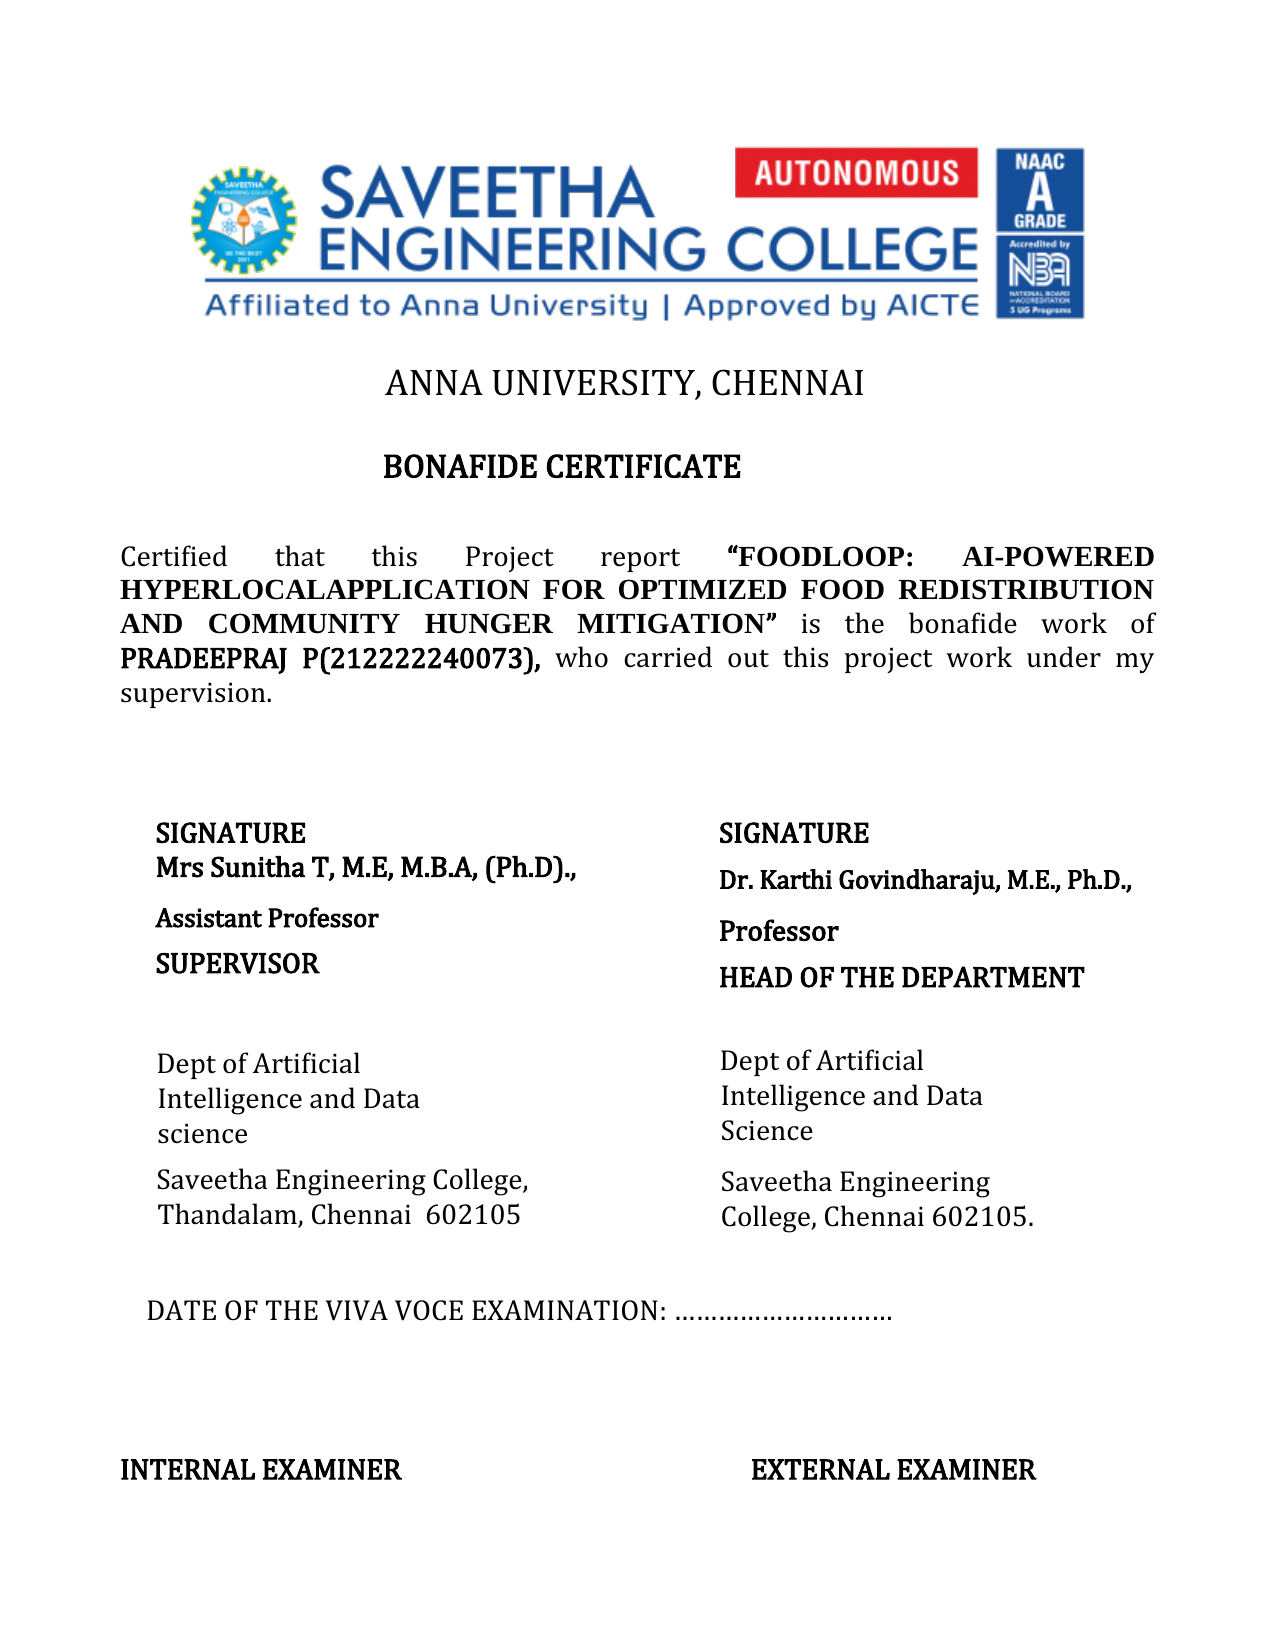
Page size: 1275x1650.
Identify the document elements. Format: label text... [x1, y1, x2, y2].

table_header SIGNATURE Dr. Karthi Govindharaju, M.E., Ph.D., Professor HEAD OF THE DEPARTMENT Dept of Artificial Intelligence and Data Science Saveetha Engineering College, Chennai 602105. [683, 781, 1224, 1244]
picture [167, 120, 1108, 350]
text DATE OF THE VIVA VOCE EXAMINATION: ………………………… [146, 1293, 1155, 1327]
text Certified that this Project report “FOODLOOP: AI-POWERED HYPERLOCALAPPLICATION FOR OPTIMIZED FOOD REDISTRIBUTION AND COMMUNITY HUNGER MITIGATION” is the bonafide work of PRADEEPRAJ P(212222240073), who carried out this project work under my supervision. [120, 538, 1155, 708]
subtitle BONAFIDE CERTIFICATE [382, 446, 1155, 485]
table_header SIGNATURE Mrs Sunitha T, M.E, M.B.A, (Ph.D)., Assistant Professor SUPERVISOR Dept of Artificial Intelligence and Data science Saveetha Engineering College, Thandalam, Chennai 602105 [120, 781, 683, 1244]
subtitle INTERNAL EXAMINER EXTERNAL EXAMINER [120, 1451, 1155, 1486]
text ANNA UNIVERSITY, CHENNAI [245, 359, 1005, 403]
